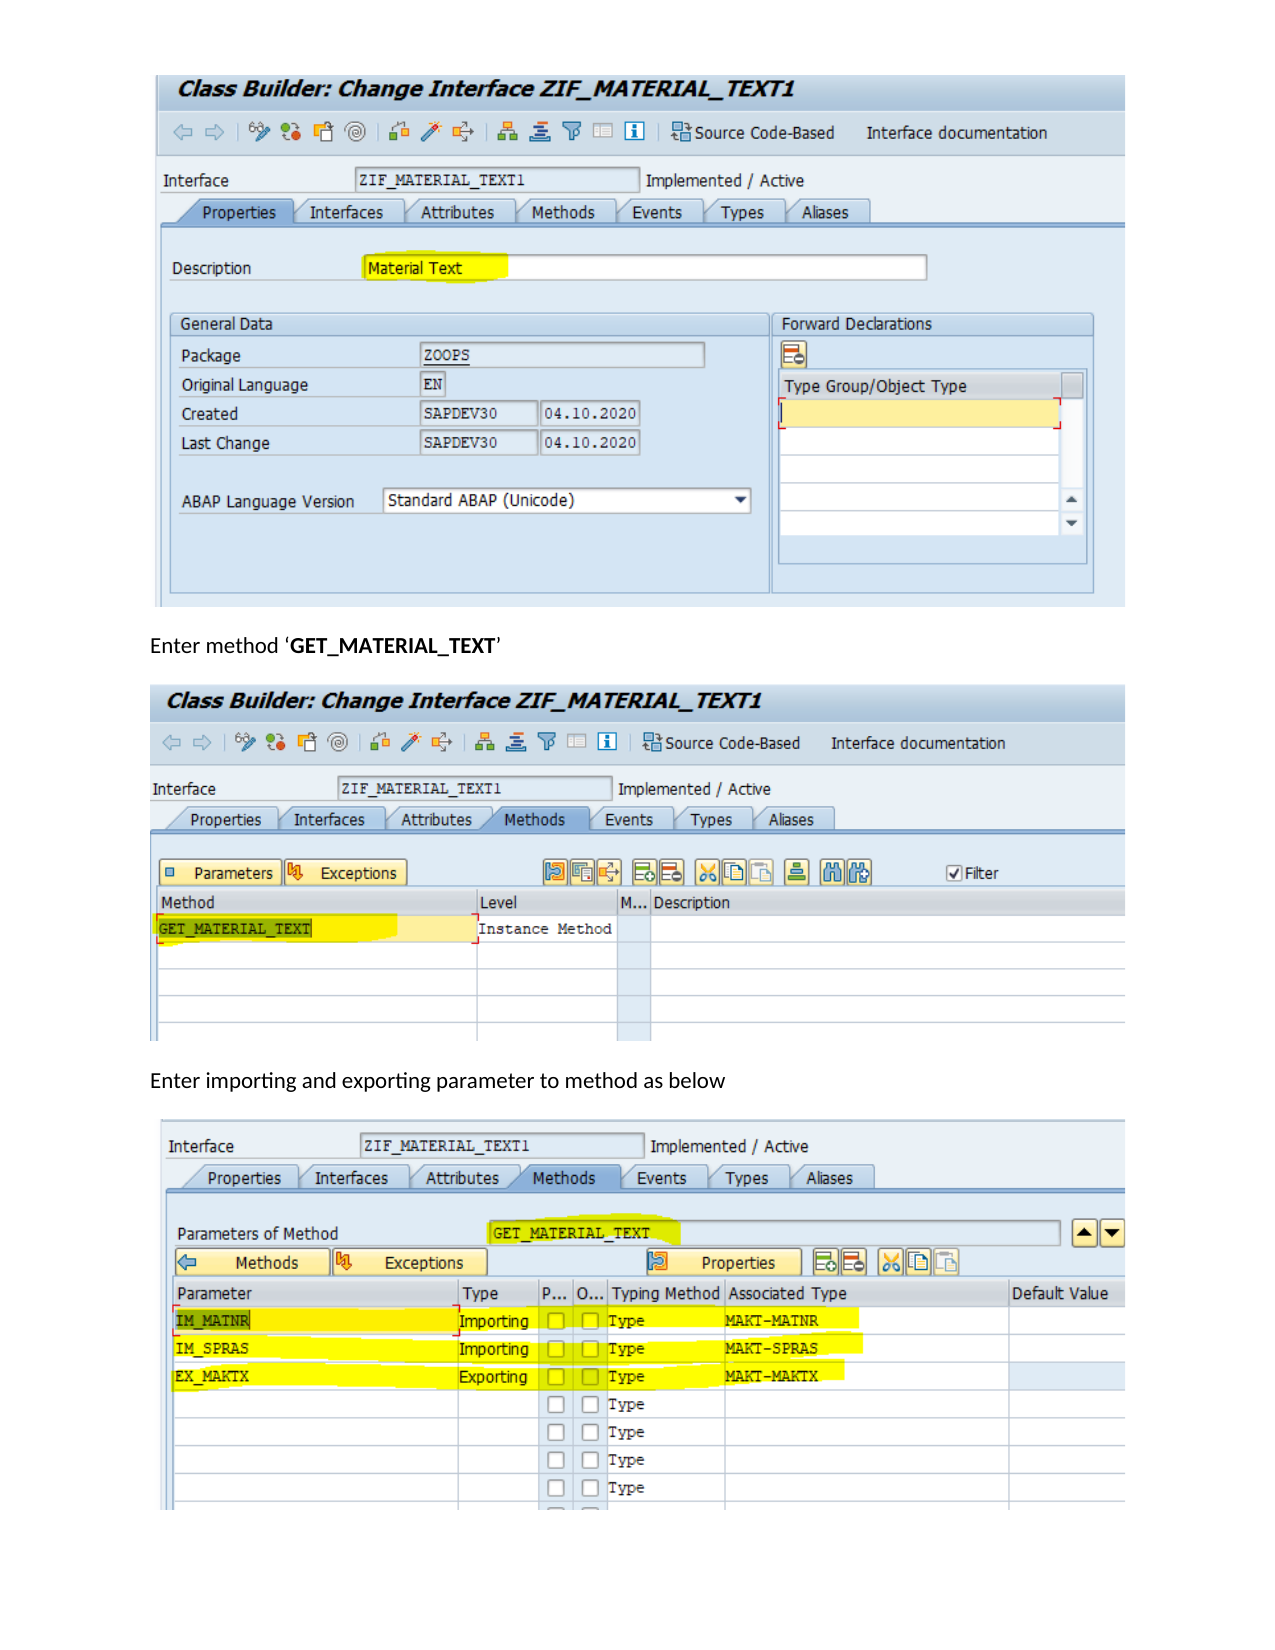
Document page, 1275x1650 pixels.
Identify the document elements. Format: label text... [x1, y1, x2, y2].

text Enter importing and exporting parameter to method as below [150, 1066, 1125, 1094]
picture [150, 75, 1125, 607]
picture [150, 1119, 1125, 1510]
text Enter method ‘GET_MATERIAL_TEXT’ [150, 631, 1125, 659]
picture [150, 684, 1125, 1041]
